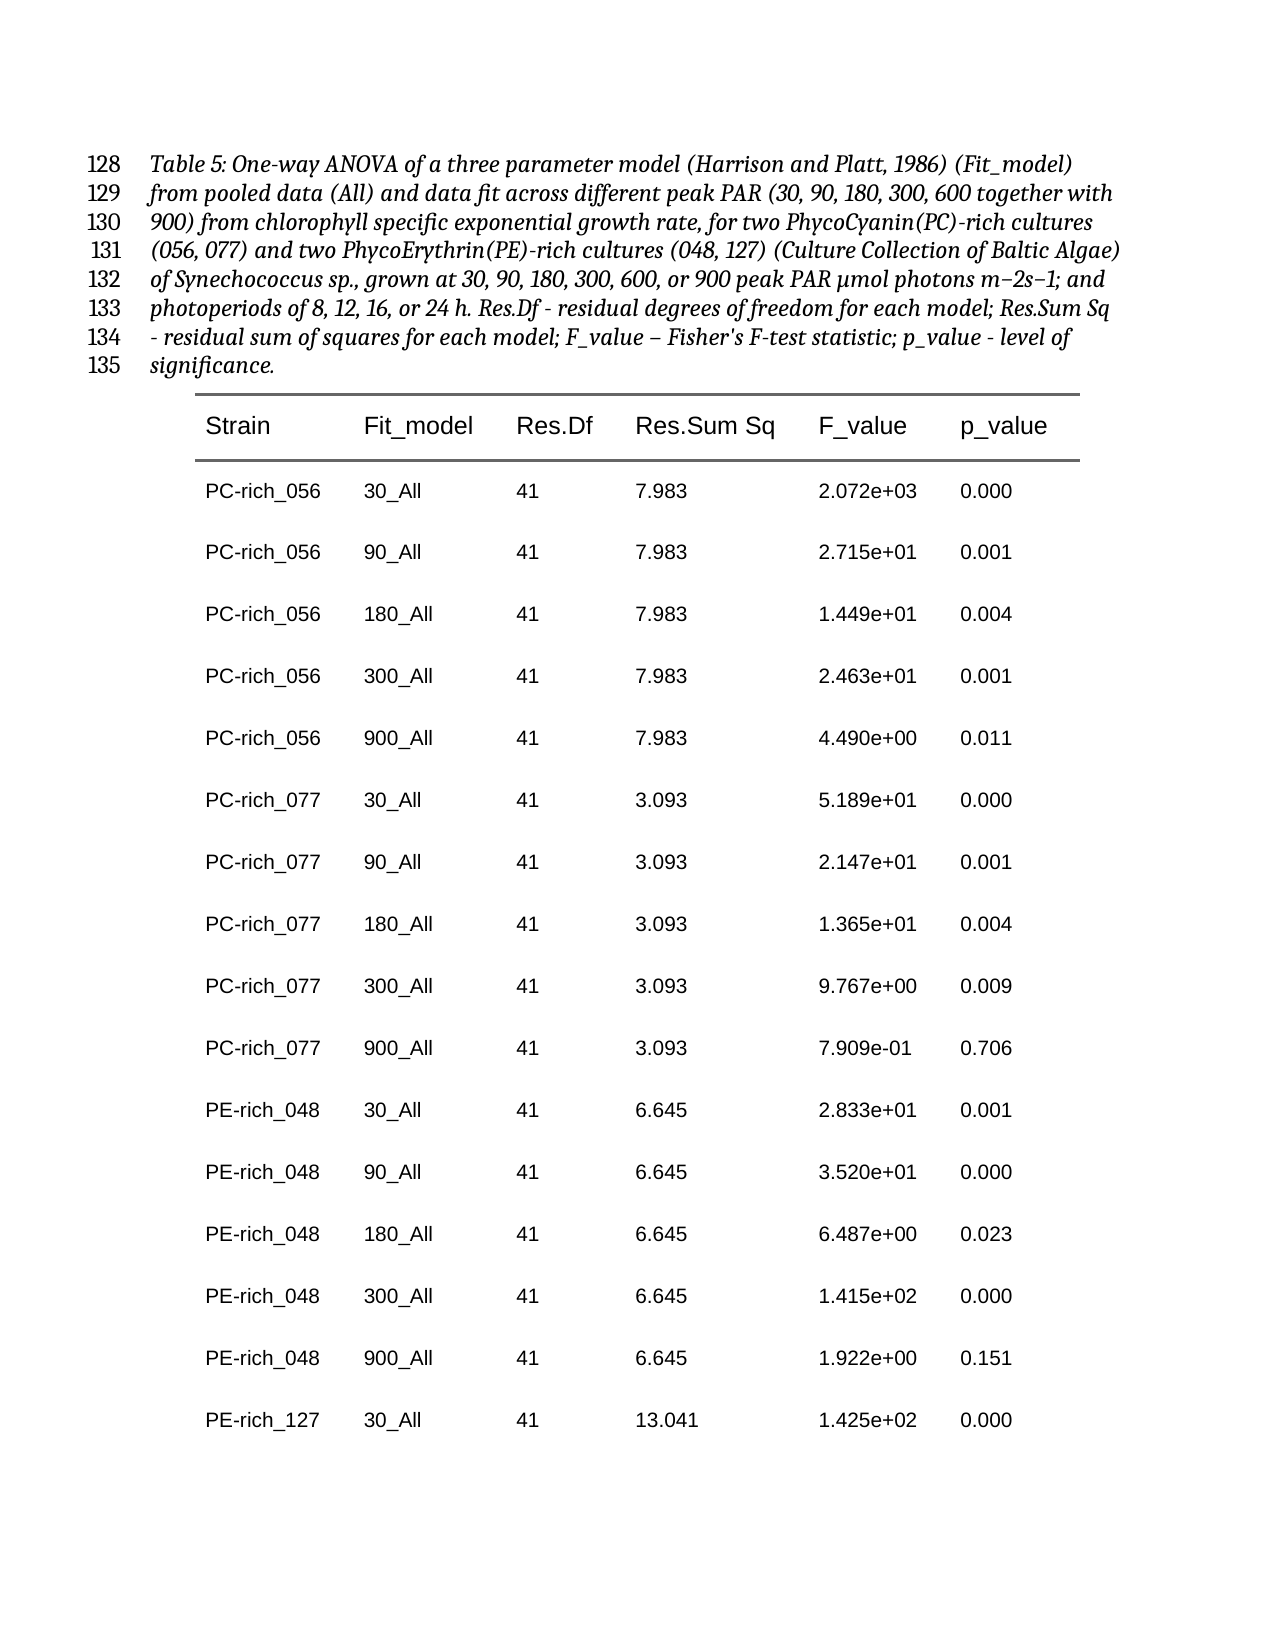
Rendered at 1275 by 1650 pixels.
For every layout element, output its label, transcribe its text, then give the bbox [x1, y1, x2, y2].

table_header F_value [808, 396, 950, 458]
table_cell 0.000 [950, 769, 1080, 831]
table_cell 6.645 [625, 1327, 808, 1389]
table_cell 300_All [353, 955, 506, 1017]
table_cell 0.001 [950, 645, 1080, 707]
table_cell 41 [506, 1327, 625, 1389]
table_cell PC-rich_077 [195, 831, 353, 893]
table_cell 30_All [353, 769, 506, 831]
table_cell 41 [506, 831, 625, 893]
table_cell 41 [506, 1389, 625, 1451]
table_cell 41 [506, 769, 625, 831]
table_cell 90_All [353, 1141, 506, 1203]
table_cell 3.093 [625, 831, 808, 893]
table_cell PE-rich_048 [195, 1203, 353, 1265]
table_cell 9.767e+00 [808, 955, 950, 1017]
table_cell 1.415e+02 [808, 1265, 950, 1327]
table_cell 41 [506, 1203, 625, 1265]
table_cell PE-rich_048 [195, 1079, 353, 1141]
text Table 5: One-way ANOVA of a three parameter model (Harrison and Platt, 1986) (Fit_model) from pooled data (All) and data fit across different peak PAR (30, 90, 180, 300, 600 together with 900) from chlorophyll specific exponential growth rate, for two PhycoCyanin(PC)-rich cultures (056, 077) and two PhycoErythrin(PE)-rich cultures (048, 127) (Culture Collection of Baltic Algae) of Synechococcus sp., grown at 30, 90, 180, 300, 600, or 900 peak PAR µmol photons m−2s−1; and photoperiods of 8, 12, 16, or 24 h. Res.Df - residual degrees of freedom for each model; Res.Sum Sq - residual sum of squares for each model; F_value – Fisher's F-test statistic; p_value - level of significance. [150, 150, 1125, 380]
table_cell 41 [506, 1141, 625, 1203]
table_header p_value [950, 396, 1080, 458]
table_cell 2.833e+01 [808, 1079, 950, 1141]
table_header Res.Sum Sq [625, 396, 808, 458]
table_cell 7.983 [625, 583, 808, 645]
table_cell PC-rich_056 [195, 707, 353, 769]
table_cell 41 [506, 521, 625, 583]
table_header Res.Df [506, 396, 625, 458]
table_cell PC-rich_077 [195, 1017, 353, 1079]
table_cell 7.983 [625, 645, 808, 707]
table_cell 30_All [353, 462, 506, 521]
table_cell 90_All [353, 521, 506, 583]
table_cell 180_All [353, 893, 506, 955]
table_cell 900_All [353, 707, 506, 769]
table_header Strain [195, 396, 353, 458]
table_cell PE-rich_048 [195, 1327, 353, 1389]
table_cell 5.189e+01 [808, 769, 950, 831]
table_header Fit_model [353, 396, 506, 458]
table_cell 2.072e+03 [808, 462, 950, 521]
table_cell 41 [506, 955, 625, 1017]
table_cell 0.001 [950, 831, 1080, 893]
table_cell 41 [506, 707, 625, 769]
table_cell 0.000 [950, 462, 1080, 521]
table_cell PE-rich_127 [195, 1389, 353, 1451]
table_cell 0.004 [950, 893, 1080, 955]
table_cell PC-rich_056 [195, 645, 353, 707]
table_cell 3.093 [625, 769, 808, 831]
table_cell 0.151 [950, 1327, 1080, 1389]
table_cell 7.983 [625, 707, 808, 769]
table_cell 41 [506, 645, 625, 707]
table_cell 41 [506, 893, 625, 955]
table_cell 0.004 [950, 583, 1080, 645]
table_cell 41 [506, 583, 625, 645]
table_cell 3.093 [625, 893, 808, 955]
table_cell 30_All [353, 1079, 506, 1141]
table_cell 1.365e+01 [808, 893, 950, 955]
table_cell 1.449e+01 [808, 583, 950, 645]
table_cell 900_All [353, 1017, 506, 1079]
table_cell 2.715e+01 [808, 521, 950, 583]
table_cell 1.425e+02 [808, 1389, 950, 1451]
table_cell PC-rich_077 [195, 769, 353, 831]
table_cell 3.093 [625, 955, 808, 1017]
table_cell 0.023 [950, 1203, 1080, 1265]
table_cell 7.909e-01 [808, 1017, 950, 1079]
table_cell 6.645 [625, 1079, 808, 1141]
table_cell 0.009 [950, 955, 1080, 1017]
table_cell 0.001 [950, 521, 1080, 583]
table_cell 6.645 [625, 1265, 808, 1327]
table_cell 13.041 [625, 1389, 808, 1451]
table_cell 0.000 [950, 1265, 1080, 1327]
table_cell 2.463e+01 [808, 645, 950, 707]
table_cell 30_All [353, 1389, 506, 1451]
table_cell 180_All [353, 1203, 506, 1265]
table_cell 4.490e+00 [808, 707, 950, 769]
table_cell 0.706 [950, 1017, 1080, 1079]
table_cell PE-rich_048 [195, 1265, 353, 1327]
table_cell 0.000 [950, 1141, 1080, 1203]
table_cell 1.922e+00 [808, 1327, 950, 1389]
table_cell 7.983 [625, 462, 808, 521]
table_cell PC-rich_056 [195, 521, 353, 583]
table_cell 41 [506, 1017, 625, 1079]
table_cell 6.645 [625, 1141, 808, 1203]
table_cell 7.983 [625, 521, 808, 583]
table_cell PC-rich_056 [195, 462, 353, 521]
table_cell 3.520e+01 [808, 1141, 950, 1203]
table_cell 41 [506, 1079, 625, 1141]
table_cell 41 [506, 1265, 625, 1327]
table_cell PE-rich_048 [195, 1141, 353, 1203]
table_cell PC-rich_077 [195, 893, 353, 955]
table_cell PC-rich_077 [195, 955, 353, 1017]
table_cell 3.093 [625, 1017, 808, 1079]
table_cell 6.645 [625, 1203, 808, 1265]
table_cell 6.487e+00 [808, 1203, 950, 1265]
table_cell 900_All [353, 1327, 506, 1389]
table_cell 2.147e+01 [808, 831, 950, 893]
table_cell 0.000 [950, 1389, 1080, 1451]
table_cell 0.001 [950, 1079, 1080, 1141]
table_cell 180_All [353, 583, 506, 645]
table_cell PC-rich_056 [195, 583, 353, 645]
table_cell 300_All [353, 1265, 506, 1327]
table_cell 41 [506, 462, 625, 521]
table_cell 300_All [353, 645, 506, 707]
table_cell 0.011 [950, 707, 1080, 769]
table_cell 90_All [353, 831, 506, 893]
